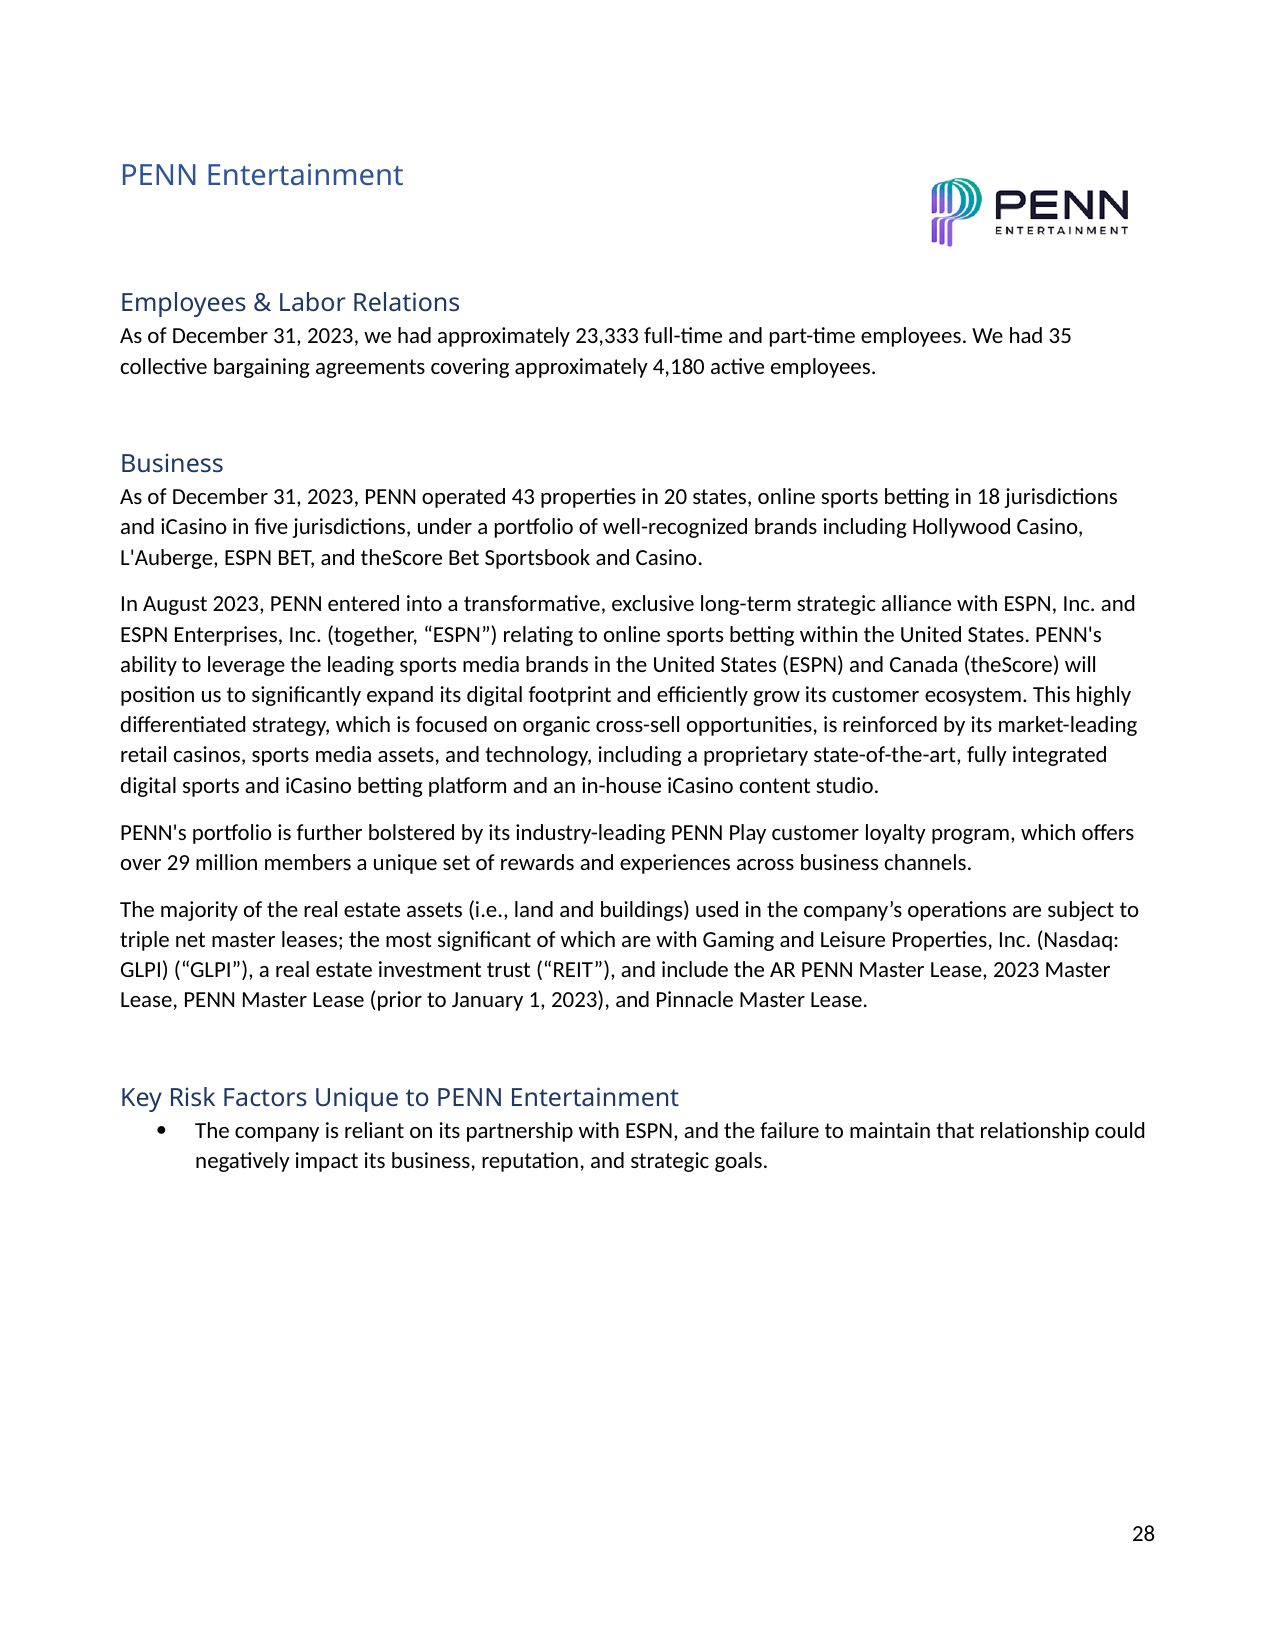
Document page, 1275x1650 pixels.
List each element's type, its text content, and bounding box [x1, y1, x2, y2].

subtitle Business [120, 446, 1155, 479]
text PENN's portfolio is further bolstered by its industry-leading PENN Play customer loyalty program, which offers over 29 million members a unique set of rewards and experiences across business channels. [120, 818, 1155, 876]
text In August 2023, PENN entered into a transformative, exclusive long-term strategic alliance with ESPN, Inc. and ESPN Enterprises, Inc. (together, “ESPN”) relating to online sports betting within the United States. PENN's ability to leverage the leading sports media brands in the United States (ESPN) and Canada (theScore) will position us to significantly expand its digital footprint and efficiently grow its customer ecosystem. This highly differentiated strategy, which is focused on organic cross-sell opportunities, is reinforced by its market-leading retail casinos, sports media assets, and technology, including a proprietary state-of-the-art, fully integrated digital sports and iCasino betting platform and an in-house iCasino content studio. [120, 589, 1155, 799]
text As of December 31, 2023, we had approximately 23,333 full-time and part-time employees. We had 35 collective bargaining agreements covering approximately 4,180 active employees. [120, 322, 1155, 380]
subtitle PENN Entertainment [120, 154, 903, 194]
subtitle Key Risk Factors Unique to PENN Entertainment [120, 1079, 1155, 1113]
list The company is reliant on its partnership with ESPN, and the failure to maintain that relationship could negatively impact its business, reputation, and strategic goals. [157, 1116, 1155, 1174]
subtitle Employees & Labor Relations [120, 285, 1155, 319]
text The majority of the real estate assets (i.e., land and buildings) used in the company’s operations are subject to triple net master leases; the most significant of which are with Gaming and Leisure Properties, Inc. (Nasdaq: GLPI) (“GLPI”), a real estate investment trust (“REIT”), and include the AR PENN Master Lease, 2023 Master Lease, PENN Master Lease (prior to January 1, 2023), and Pinnacle Master Lease. [120, 895, 1155, 1013]
picture [903, 150, 1155, 275]
text As of December 31, 2023, PENN operated 43 properties in 20 states, online sports betting in 18 jurisdictions and iCasino in five jurisdictions, under a portfolio of well-recognized brands including Hollywood Casino, L'Auberge, ESPN BET, and theScore Bet Sportsbook and Casino. [120, 482, 1155, 571]
